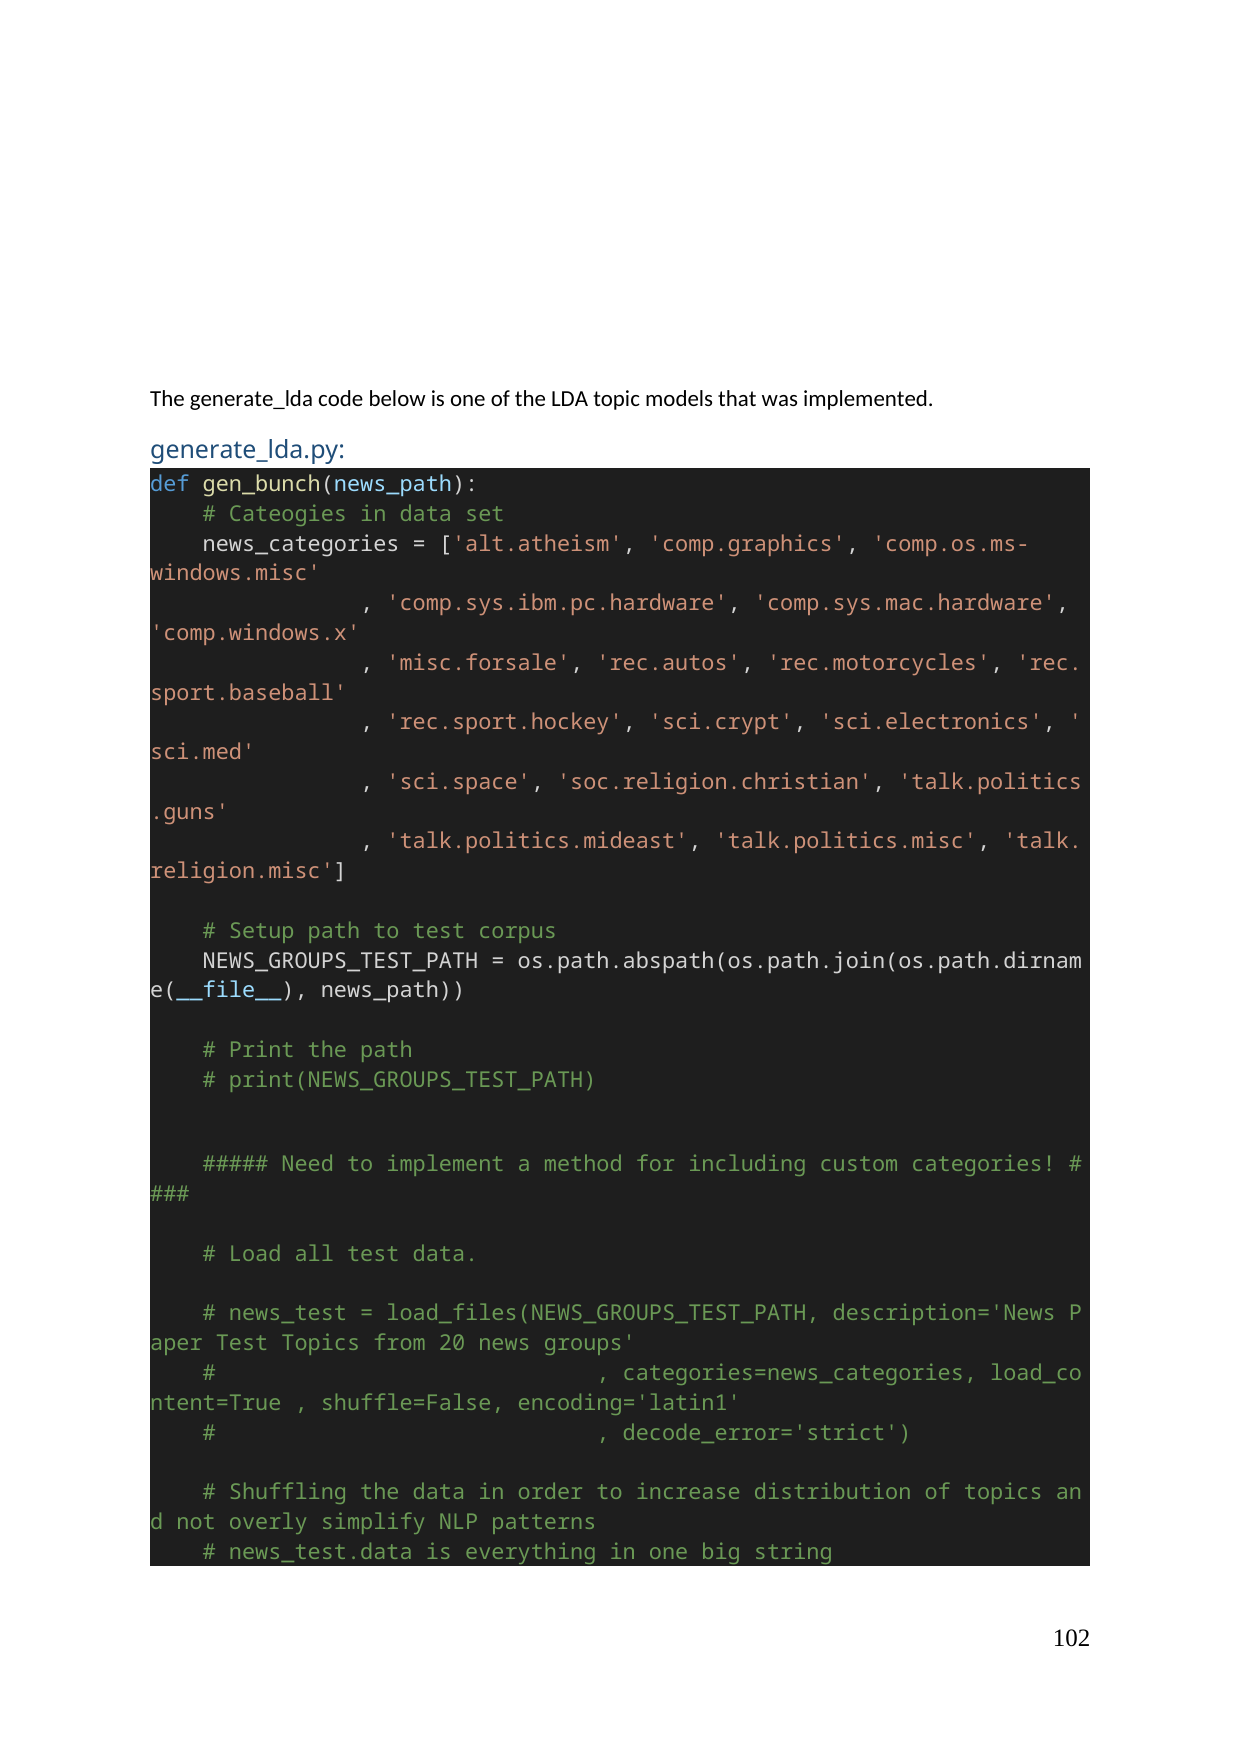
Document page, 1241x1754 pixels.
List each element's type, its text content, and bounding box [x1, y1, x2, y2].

text ##### Need to implement a method for including custom categories! #### [150, 1148, 1090, 1208]
subtitle generate_lda.py: [150, 431, 1090, 465]
text # print(NEWS_GROUPS_TEST_PATH) [150, 1064, 1090, 1094]
text # Load all test data. [150, 1238, 1090, 1268]
text # Shuffling the data in order to increase distribution of topics and not overly simplify NLP patterns [150, 1476, 1090, 1536]
text , 'misc.forsale', 'rec.autos', 'rec.motorcycles', 'rec.sport.baseball' [150, 647, 1090, 706]
text def gen_bunch(news_path): [150, 468, 1090, 498]
text , 'rec.sport.hockey', 'sci.crypt', 'sci.electronics', 'sci.med' [150, 706, 1090, 766]
text # Cateogies in data set [150, 498, 1090, 528]
text # , decode_error='strict') [150, 1417, 1090, 1446]
text , 'sci.space', 'soc.religion.christian', 'talk.politics.guns' [150, 766, 1090, 826]
text # , categories=news_categories, load_content=True , shuffle=False, encoding='latin1' [150, 1357, 1090, 1417]
text , 'comp.sys.ibm.pc.hardware', 'comp.sys.mac.hardware', 'comp.windows.x' [150, 587, 1090, 647]
text # Setup path to test corpus [150, 915, 1090, 945]
text The generate_lda code below is one of the LDA topic models that was implemented. [150, 384, 1090, 412]
text NEWS_GROUPS_TEST_PATH = os.path.abspath(os.path.join(os.path.dirname(__file__), news_path)) [150, 945, 1090, 1004]
text # Print the path [150, 1034, 1090, 1064]
text # news_test.data is everything in one big string [150, 1536, 1090, 1566]
text # news_test = load_files(NEWS_GROUPS_TEST_PATH, description='News Paper Test Topics from 20 news groups' [150, 1297, 1090, 1357]
text news_categories = ['alt.atheism', 'comp.graphics', 'comp.os.ms-windows.misc' [150, 528, 1090, 587]
text , 'talk.politics.mideast', 'talk.politics.misc', 'talk.religion.misc'] [150, 826, 1090, 885]
